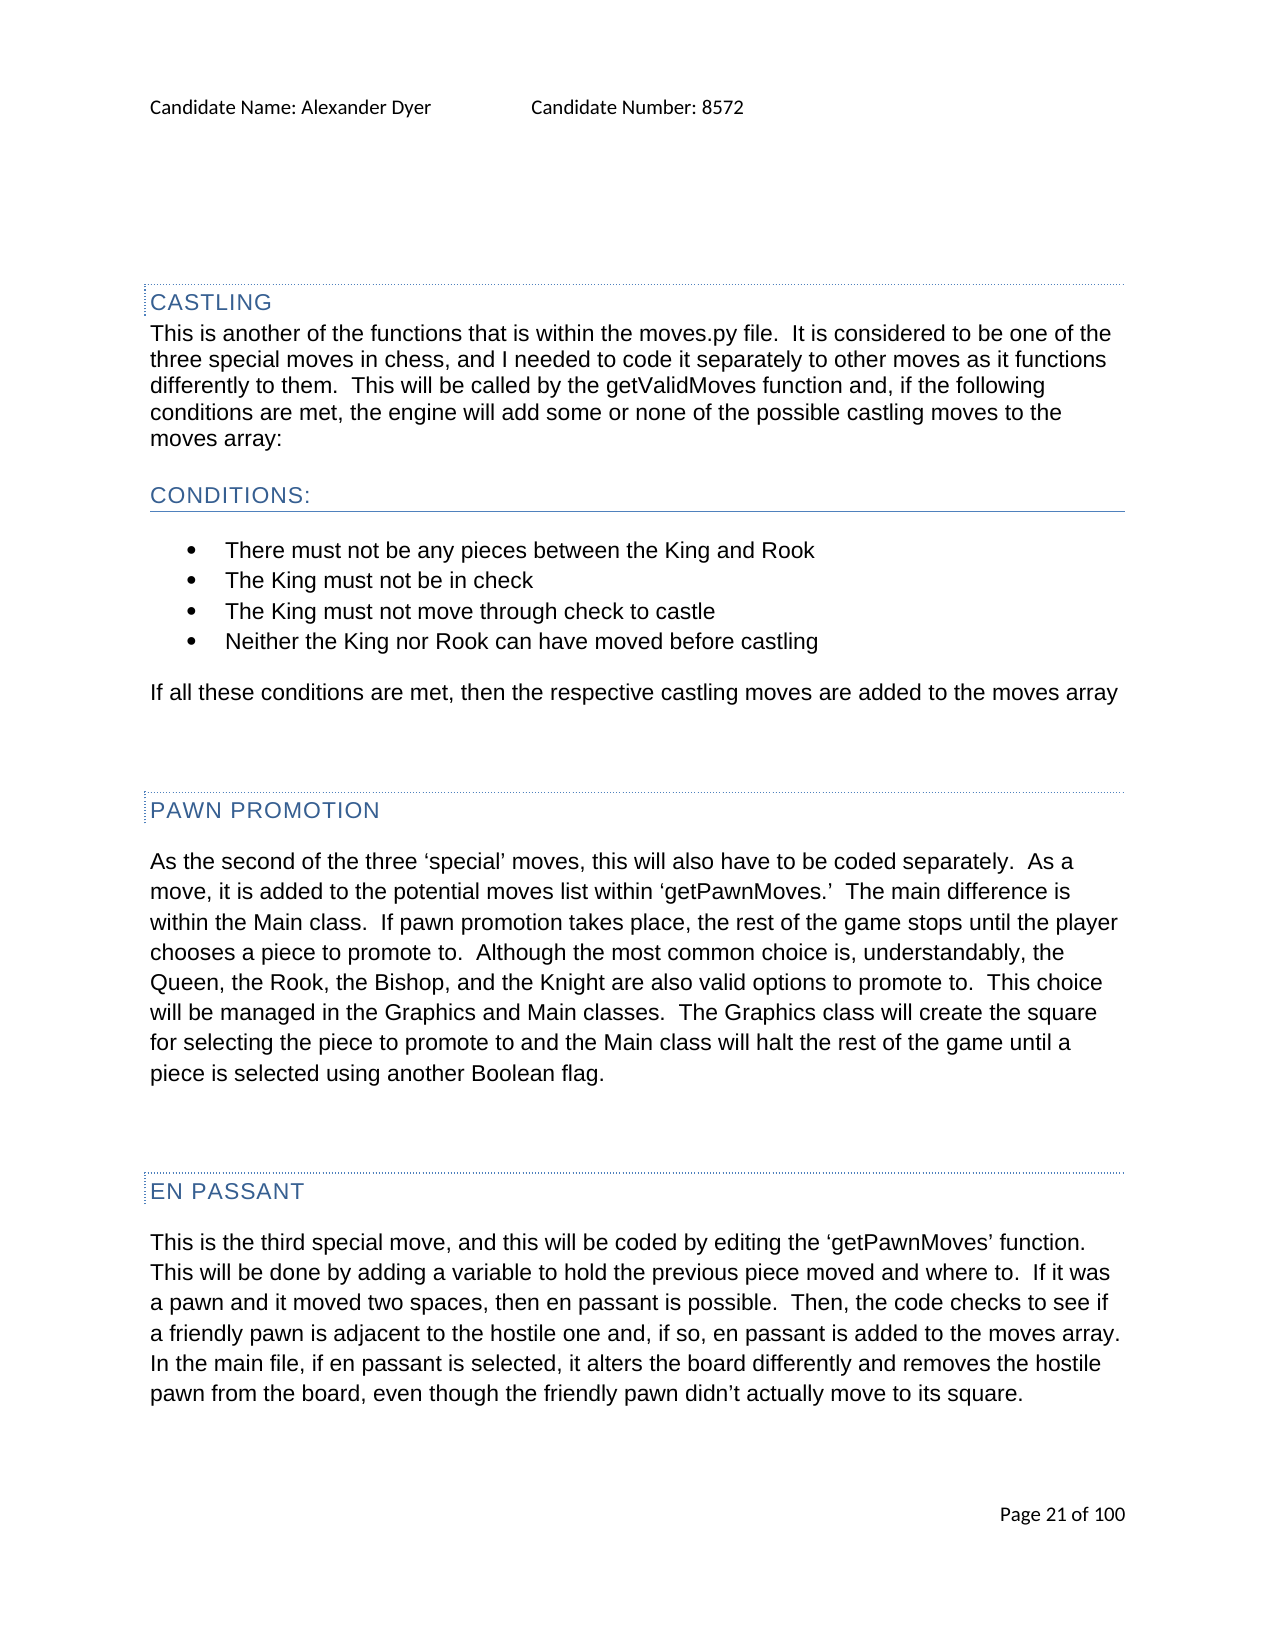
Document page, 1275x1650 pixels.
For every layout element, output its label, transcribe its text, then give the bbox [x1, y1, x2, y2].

text If all these conditions are met, then the respective castling moves are added to the moves array [150, 679, 1125, 705]
text As the second of the three ‘special’ moves, this will also have to be coded separately. As a move, it is added to the potential moves list within ‘getPawnMoves.’ The main difference is within the Main class. If pawn promotion takes place, the rest of the game stops until the player chooses a piece to promote to. Although the most common choice is, understandably, the Queen, the Rook, the Bishop, and the Knight are also valid options to promote to. This choice will be managed in the Graphics and Main classes. The Graphics class will create the square for selecting the piece to promote to and the Main class will halt the rest of the game until a piece is selected using another Boolean flag. [150, 848, 1125, 1086]
subtitle castling [144, 283, 1125, 316]
subtitle Conditions: [150, 482, 1125, 511]
list There must not be any pieces between the King and Rook [187, 537, 1125, 563]
subtitle En Passant [144, 1172, 1125, 1204]
text This is another of the functions that is within the moves.py file. It is considered to be one of the three special moves in chess, and I needed to code it separately to other moves as it functions differently to them. This will be called by the getValidMoves function and, if the following conditions are met, the engine will add some or none of the possible castling moves to the moves array: [150, 319, 1125, 451]
subtitle Pawn Promotion [144, 791, 1125, 823]
text This is the third special move, and this will be coded by editing the ‘getPawnMoves’ function. This will be done by adding a variable to hold the previous piece moved and where to. If it was a pawn and it moved two spaces, then en passant is possible. Then, the code checks to see if a friendly pawn is adjacent to the hostile one and, if so, en passant is added to the moves array. In the main file, if en passant is selected, it alters the board differently and removes the hostile pawn from the board, even though the friendly pawn didn’t actually move to its square. [150, 1229, 1125, 1406]
list The King must not be in check [187, 567, 1125, 594]
list Neither the King nor Rook can have moved before castling [187, 628, 1125, 654]
list The King must not move through check to castle [187, 598, 1125, 624]
